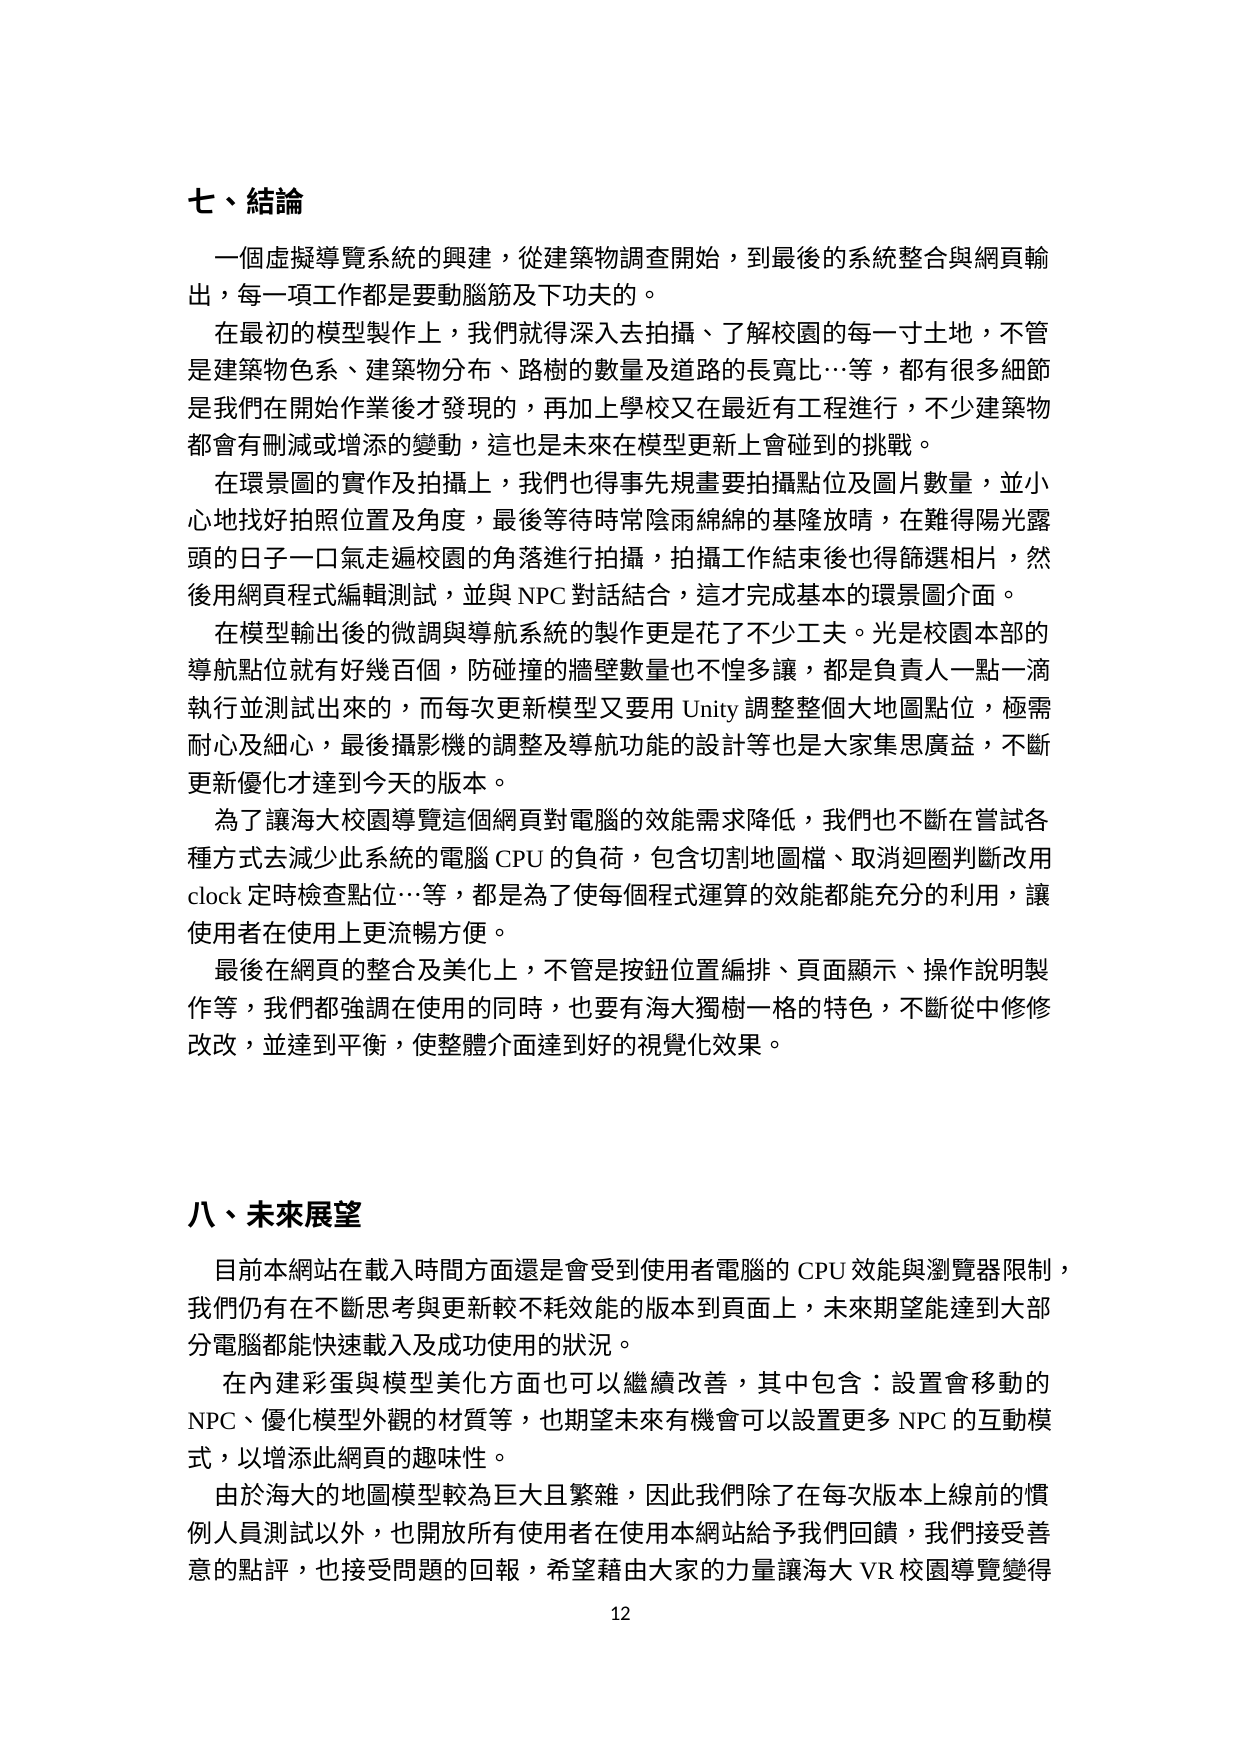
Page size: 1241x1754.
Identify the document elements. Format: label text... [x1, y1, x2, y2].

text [187, 1475, 1053, 1587]
text 最後在網頁的整合及美化上，不管是按鈕位置編排、頁面顯示、操作說明製作等，我們都強調在使用的同時，也要有海大獨樹一格的特色，不斷從中修修改改，並達到平衡，使整體介面達到好的視覺化效果。 [187, 950, 1053, 1062]
text 在最初的模型製作上，我們就得深入去拍攝、了解校園的每一寸土地，不管是建築物色系、建築物分布、路樹的數量及道路的長寬比…等，都有很多細節是我們在開始作業後才發現的，再加上學校又在最近有工程進行，不少建築物都會有刪減或增添的變動，這也是未來在模型更新上會碰到的挑戰。 [187, 312, 1053, 462]
text 七、結論 [187, 162, 1053, 237]
text 目前本網站在載入時間方面還是會受到使用者電腦的CPU效能與瀏覽器限制，我們仍有在不斷思考與更新較不耗效能的版本到頁面上，未來期望能達到大部分電腦都能快速載入及成功使用的狀況。 [187, 1250, 1053, 1362]
text 在內建彩蛋與模型美化方面也可以繼續改善，其中包含：設置會移動的NPC、優化模型外觀的材質等，也期望未來有機會可以設置更多NPC的互動模式，以增添此網頁的趣味性。 [187, 1362, 1053, 1475]
text 一個虛擬導覽系統的興建，從建築物調查開始，到最後的系統整合與網頁輸出，每一項工作都是要動腦筋及下功夫的。 [187, 237, 1053, 312]
text 八、未來展望 [187, 1175, 1053, 1250]
text 為了讓海大校園導覽這個網頁對電腦的效能需求降低，我們也不斷在嘗試各種方式去減少此系統的電腦CPU的負荷，包含切割地圖檔、取消迴圈判斷改用clock定時檢查點位…等，都是為了使每個程式運算的效能都能充分的利用，讓使用者在使用上更流暢方便。 [187, 800, 1053, 950]
text 在模型輸出後的微調與導航系統的製作更是花了不少工夫。光是校園本部的導航點位就有好幾百個，防碰撞的牆壁數量也不惶多讓，都是負責人一點一滴執行並測試出來的，而每次更新模型又要用Unity調整整個大地圖點位，極需耐心及細心，最後攝影機的調整及導航功能的設計等也是大家集思廣益，不斷更新優化才達到今天的版本。 [187, 612, 1053, 800]
text 在環景圖的實作及拍攝上，我們也得事先規畫要拍攝點位及圖片數量，並小心地找好拍照位置及角度，最後等待時常陰雨綿綿的基隆放晴，在難得陽光露頭的日子一口氣走遍校園的角落進行拍攝，拍攝工作結束後也得篩選相片，然後用網頁程式編輯測試，並與NPC對話結合，這才完成基本的環景圖介面。 [187, 462, 1053, 612]
